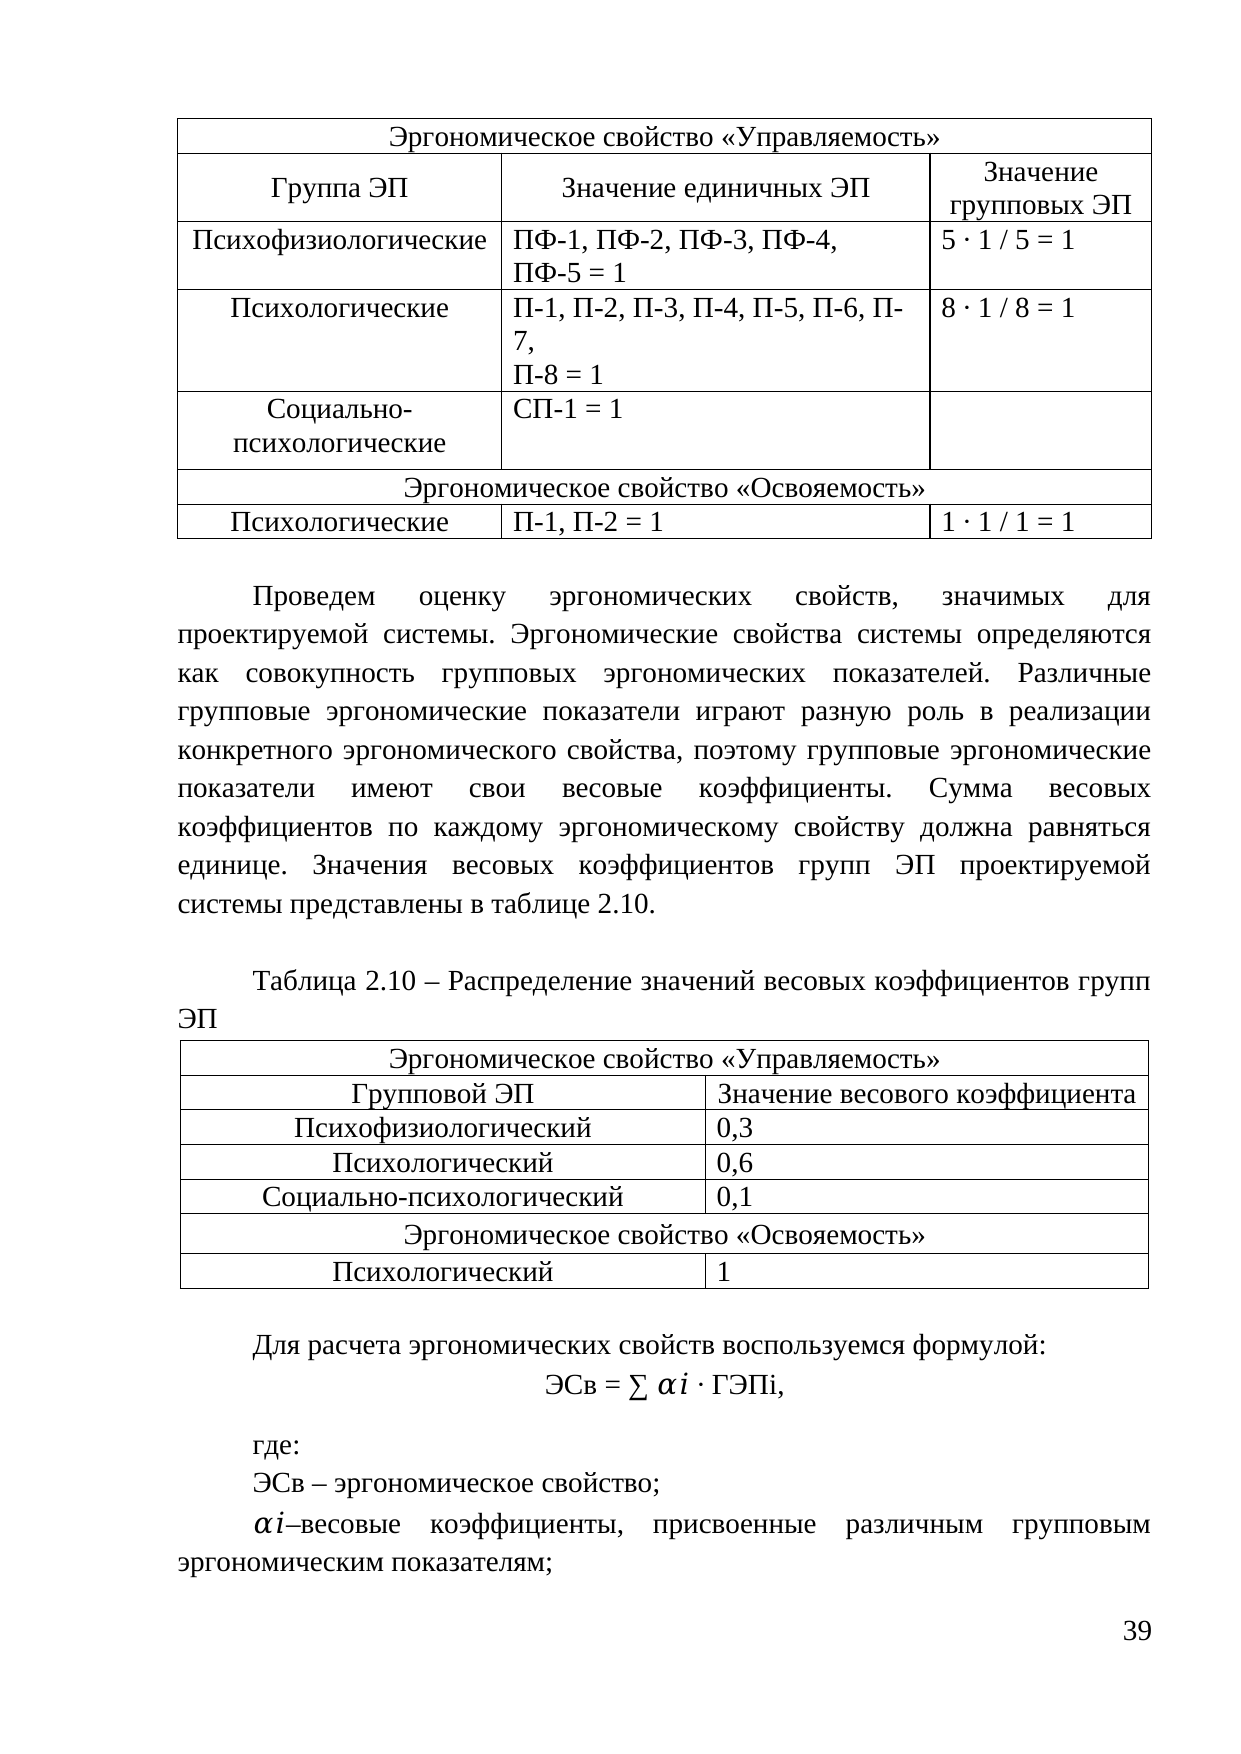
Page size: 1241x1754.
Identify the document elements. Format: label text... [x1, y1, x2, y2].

table_cell Психологический [181, 1254, 705, 1288]
text Проведем оценку эргономических свойств, значимых для проектируемой системы. Эргономические свойства системы определяются как совокупность групповых эргономических показателей. Различные групповые эргономические показатели играют разную роль в реализации конкретного эргономического свойства, поэтому групповые эргономические показатели имеют свои весовые коэффициенты. Сумма весовых коэффициентов по каждому эргономическому свойству должна равняться единице. Значения весовых коэффициентов групп ЭП проектируемой системы представлены в таблице 2.10. [177, 578, 1152, 919]
table_cell СП-1 = 1 [502, 392, 929, 469]
table_cell Психологический [181, 1145, 705, 1178]
table_cell Значение единичных ЭП [502, 154, 929, 221]
table_header Эргономическое свойство «Управляемость» [178, 119, 1151, 153]
table_cell П-1, П-2 = 1 [502, 505, 929, 538]
table_cell 0,6 [706, 1145, 1148, 1178]
table_cell 8 ∙ 1 / 8 = 1 [931, 290, 1151, 391]
table_cell 0,1 [706, 1180, 1148, 1213]
table_cell 5 ∙ 1 / 5 = 1 [931, 222, 1151, 289]
text Таблица 2.10 – Распределение значений весовых коэффициентов групп ЭП [177, 963, 1152, 1035]
text 𝛼𝑖–весовые коэффициенты, присвоенные различным групповым эргономическим показателям; [177, 1504, 1152, 1578]
table_cell Групповой ЭП [181, 1076, 705, 1109]
table_cell Значение групповых ЭП [931, 154, 1151, 221]
table_cell Психофизиологические [178, 222, 501, 289]
table_cell Значение весового коэффициента [706, 1076, 1148, 1109]
text ЭСв – эргономическое свойство; [177, 1466, 1152, 1499]
table_cell Психофизиологический [181, 1110, 705, 1144]
table_cell Группа ЭП [178, 154, 501, 221]
table_cell Эргономическое свойство «Освояемость» [181, 1214, 1148, 1253]
table_cell Эргономическое свойство «Освояемость» [178, 470, 1151, 503]
table_cell П-1, П-2, П-3, П-4, П-5, П-6, П-7, П-8 = 1 [502, 290, 929, 391]
text где: [177, 1427, 1152, 1461]
table_cell Социально-психологический [181, 1180, 705, 1213]
table_cell Психологические [178, 290, 501, 391]
table_cell Психологические [178, 505, 501, 538]
table_cell ПФ-1, ПФ-2, ПФ-3, ПФ-4, ПФ-5 = 1 [502, 222, 929, 289]
table_header Эргономическое свойство «Управляемость» [181, 1041, 1148, 1075]
text ЭСв = ∑ 𝛼𝑖 ∙ ГЭПi, [177, 1366, 1152, 1401]
table_cell 1 [706, 1254, 1148, 1288]
text Для расчета эргономических свойств воспользуемся формулой: [177, 1327, 1152, 1361]
table_cell [931, 392, 1151, 469]
table_cell 0,3 [706, 1110, 1148, 1144]
table_cell Социально-психологические [178, 392, 501, 469]
table_cell 1 ∙ 1 / 1 = 1 [931, 505, 1151, 538]
